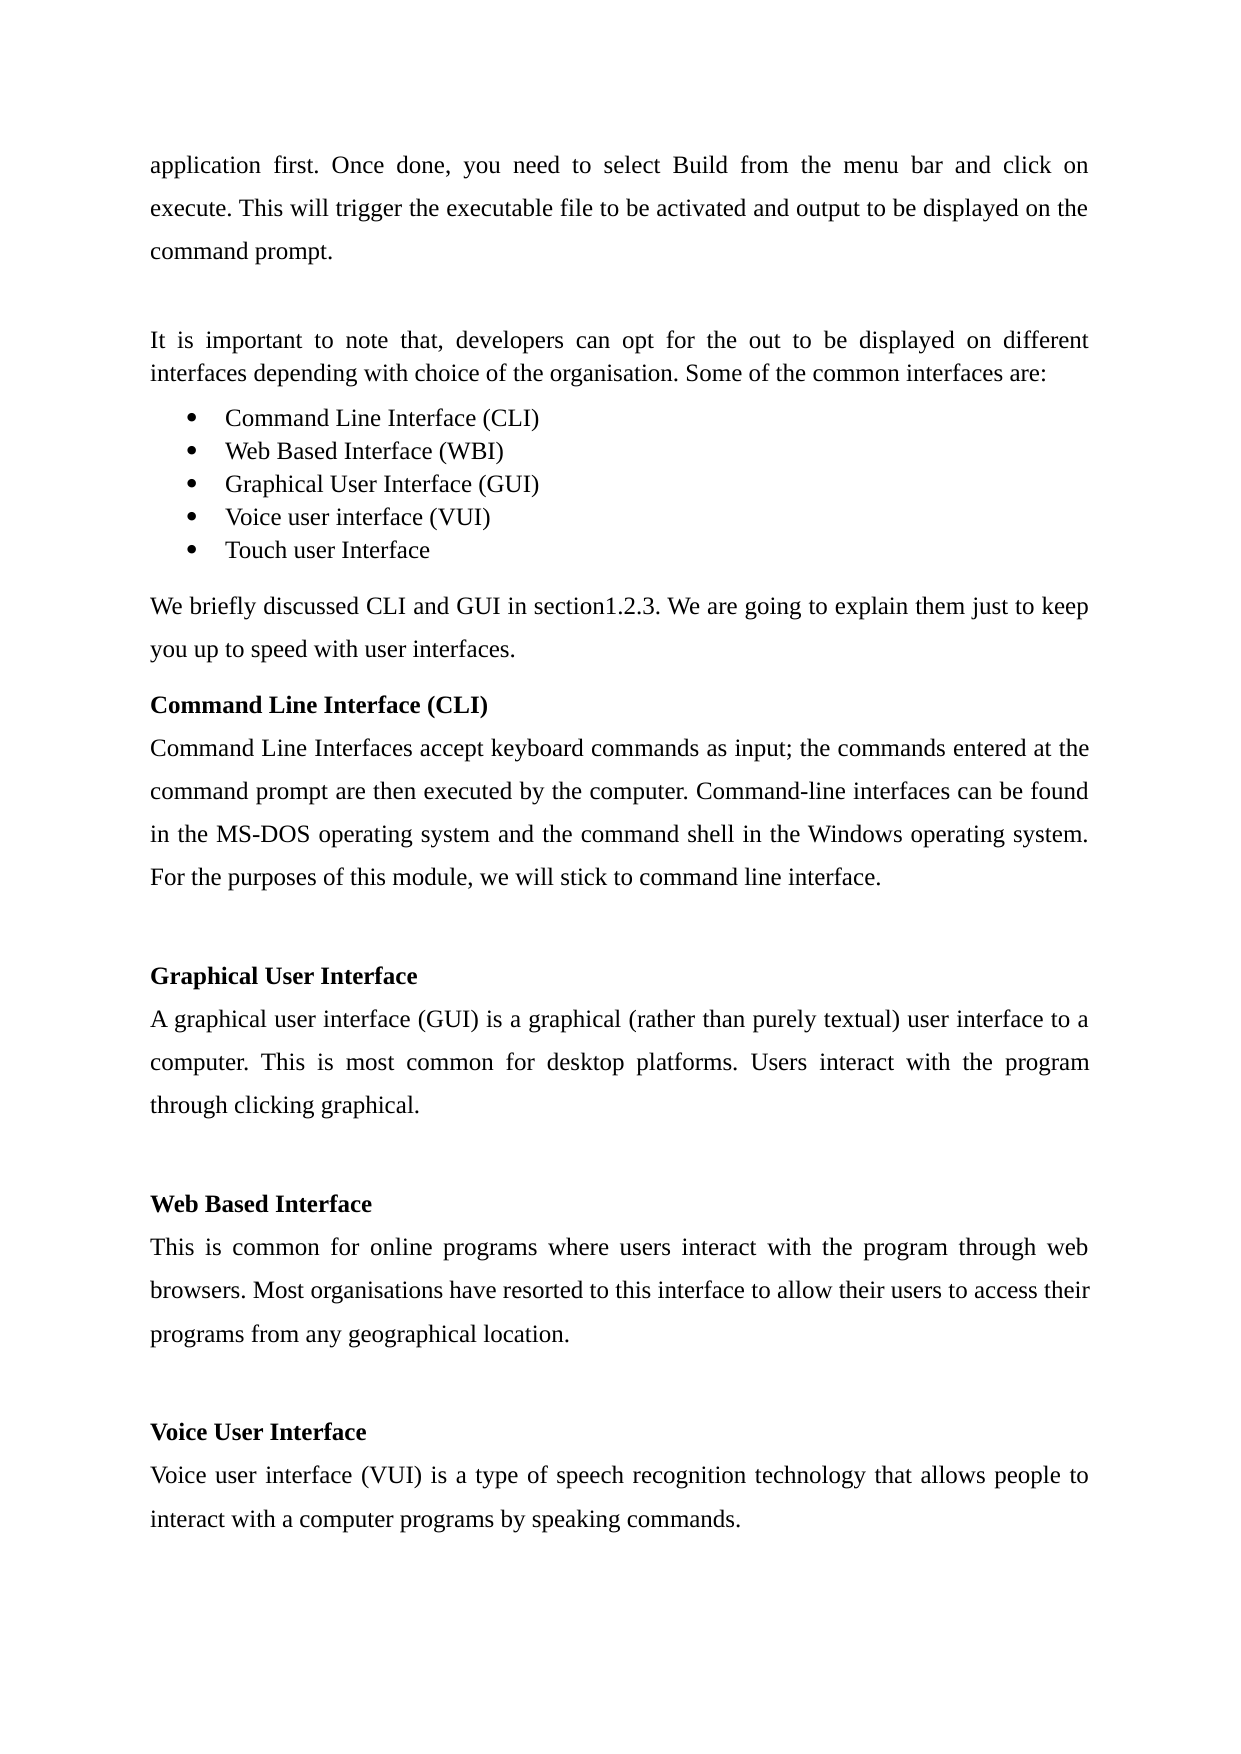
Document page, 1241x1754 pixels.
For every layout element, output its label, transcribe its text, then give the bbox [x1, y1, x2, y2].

text A graphical user interface (GUI) is a graphical (rather than purely textual) user interface to a computer. This is most common for desktop platforms. Users interact with the program through clicking graphical. [150, 1004, 1090, 1119]
list Graphical User Interface (GUI) [187, 469, 1090, 498]
text We briefly discussed CLI and GUI in section1.2.3. We are going to explain them just to keep you up to speed with user interfaces. [150, 591, 1090, 663]
text This is common for online programs where users interact with the program through web browsers. Most organisations have resorted to this interface to allow their users to access their programs from any geographical location. [150, 1232, 1090, 1347]
list Web Based Interface (WBI) [187, 436, 1090, 465]
list Voice user interface (VUI) [187, 502, 1090, 531]
text Command Line Interfaces accept keyboard commands as input; the commands entered at the command prompt are then executed by the computer. Command-line interfaces can be found in the MS-DOS operating system and the command shell in the Windows operating system. For the purposes of this module, we will stick to command line interface. [150, 733, 1090, 891]
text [150, 150, 1090, 265]
list Touch user Interface [187, 536, 1090, 564]
text Voice User Interface [150, 1417, 1090, 1446]
text It is important to note that, developers can opt for the out to be displayed on different interfaces depending with choice of the organisation. Some of the common interfaces are: [150, 325, 1090, 387]
text Graphical User Interface [150, 961, 1090, 990]
list Command Line Interface (CLI) [187, 403, 1090, 432]
text Voice user interface (VUI) is a type of speech recognition technology that allows people to interact with a computer programs by speaking commands. [150, 1461, 1090, 1532]
text Web Based Interface [150, 1189, 1090, 1218]
text Command Line Interface (CLI) [150, 690, 1090, 719]
